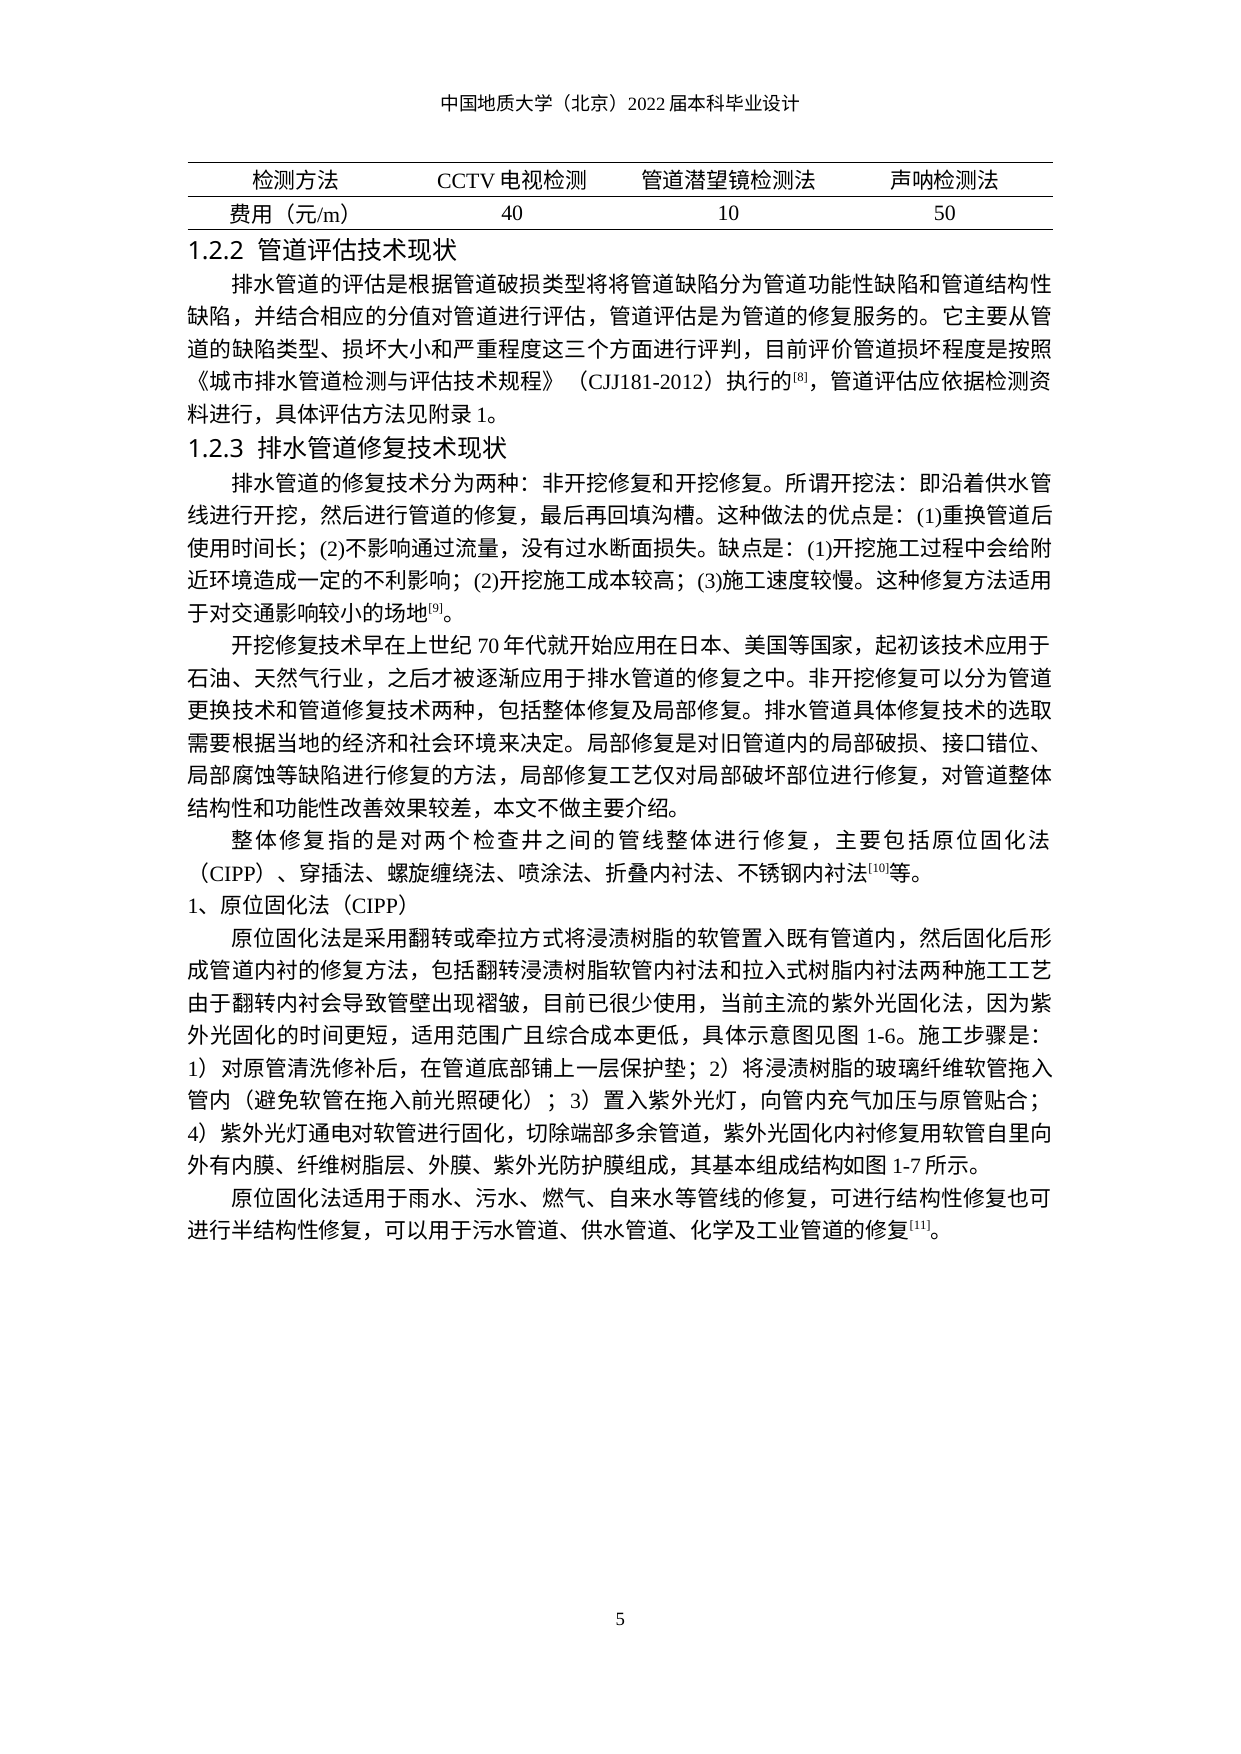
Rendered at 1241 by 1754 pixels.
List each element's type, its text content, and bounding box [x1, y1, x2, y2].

table_cell 10 [620, 197, 836, 229]
subtitle 1.2.3 排水管道修复技术现状 [187, 429, 1053, 465]
table_header 检测方法 [188, 163, 404, 196]
table_header 声呐检测法 [836, 163, 1053, 196]
table_cell 50 [836, 197, 1053, 229]
text 原位固化法适用于雨水、污水、燃气、自来水等管线的修复，可进行结构性修复也可进行半结构性修复，可以用于污水管道、供水管道、化学及工业管道的修复[11]。 [187, 1180, 1053, 1245]
text 原位固化法是采用翻转或牵拉方式将浸渍树脂的软管置入既有管道内，然后固化后形成管道内衬的修复方法，包括翻转浸渍树脂软管内衬法和拉入式树脂内衬法两种施工工艺。由于翻转内衬会导致管壁出现褶皱，目前已很少使用，当前主流的紫外光固化法，因为紫外光固化的时间更短，适用范围广且综合成本更低，具体示意图见图1-6。施工步骤是：1）对原管清洗修补后，在管道底部铺上一层保护垫；2）将浸渍树脂的玻璃纤维软管拖入管内（避免软管在拖入前光照硬化）；3）置入紫外光灯，向管内充气加压与原管贴合；4）紫外光灯通电对软管进行固化，切除端部多余管道，紫外光固化内衬修复用软管自里向外有内膜、纤维树脂层、外膜、紫外光防护膜组成，其基本组成结构如图1-7所示。 [187, 920, 1053, 1180]
text 排水管道的修复技术分为两种：非开挖修复和开挖修复。所谓开挖法：即沿着供水管线进行开挖，然后进行管道的修复，最后再回填沟槽。这种做法的优点是：(1)重换管道后使用时间长；(2)不影响通过流量，没有过水断面损失。缺点是：(1)开挖施工过程中会给附近环境造成一定的不利影响；(2)开挖施工成本较高；(3)施工速度较慢。这种修复方法适用于对交通影响较小的场地[9]。 [187, 465, 1053, 628]
text 1、原位固化法（CIPP） [187, 888, 1053, 920]
table_cell 40 [404, 197, 620, 229]
text 整体修复指的是对两个检查井之间的管线整体进行修复，主要包括原位固化法（CIPP）、穿插法、螺旋缠绕法、喷涂法、折叠内衬法、不锈钢内衬法[10]等。 [187, 823, 1053, 888]
subtitle 1.2.2 管道评估技术现状 [187, 230, 1053, 266]
text 排水管道的评估是根据管道破损类型将将管道缺陷分为管道功能性缺陷和管道结构性缺陷，并结合相应的分值对管道进行评估，管道评估是为管道的修复服务的。它主要从管道的缺陷类型、损坏大小和严重程度这三个方面进行评判，目前评价管道损坏程度是按照《城市排水管道检测与评估技术规程》（CJJ181-2012）执行的[8]，管道评估应依据检测资料进行，具体评估方法见附录1。 [187, 266, 1053, 429]
text 开挖修复技术早在上世纪70年代就开始应用在日本、美国等国家，起初该技术应用于石油、天然气行业，之后才被逐渐应用于排水管道的修复之中。非开挖修复可以分为管道更换技术和管道修复技术两种，包括整体修复及局部修复。排水管道具体修复技术的选取需要根据当地的经济和社会环境来决定。局部修复是对旧管道内的局部破损、接口错位、局部腐蚀等缺陷进行修复的方法，局部修复工艺仅对局部破坏部位进行修复，对管道整体结构性和功能性改善效果较差，本文不做主要介绍。 [187, 628, 1053, 823]
table_header CCTV电视检测 [404, 163, 620, 196]
table_cell 费用（元/m） [188, 197, 404, 229]
table_header 管道潜望镜检测法 [620, 163, 836, 196]
